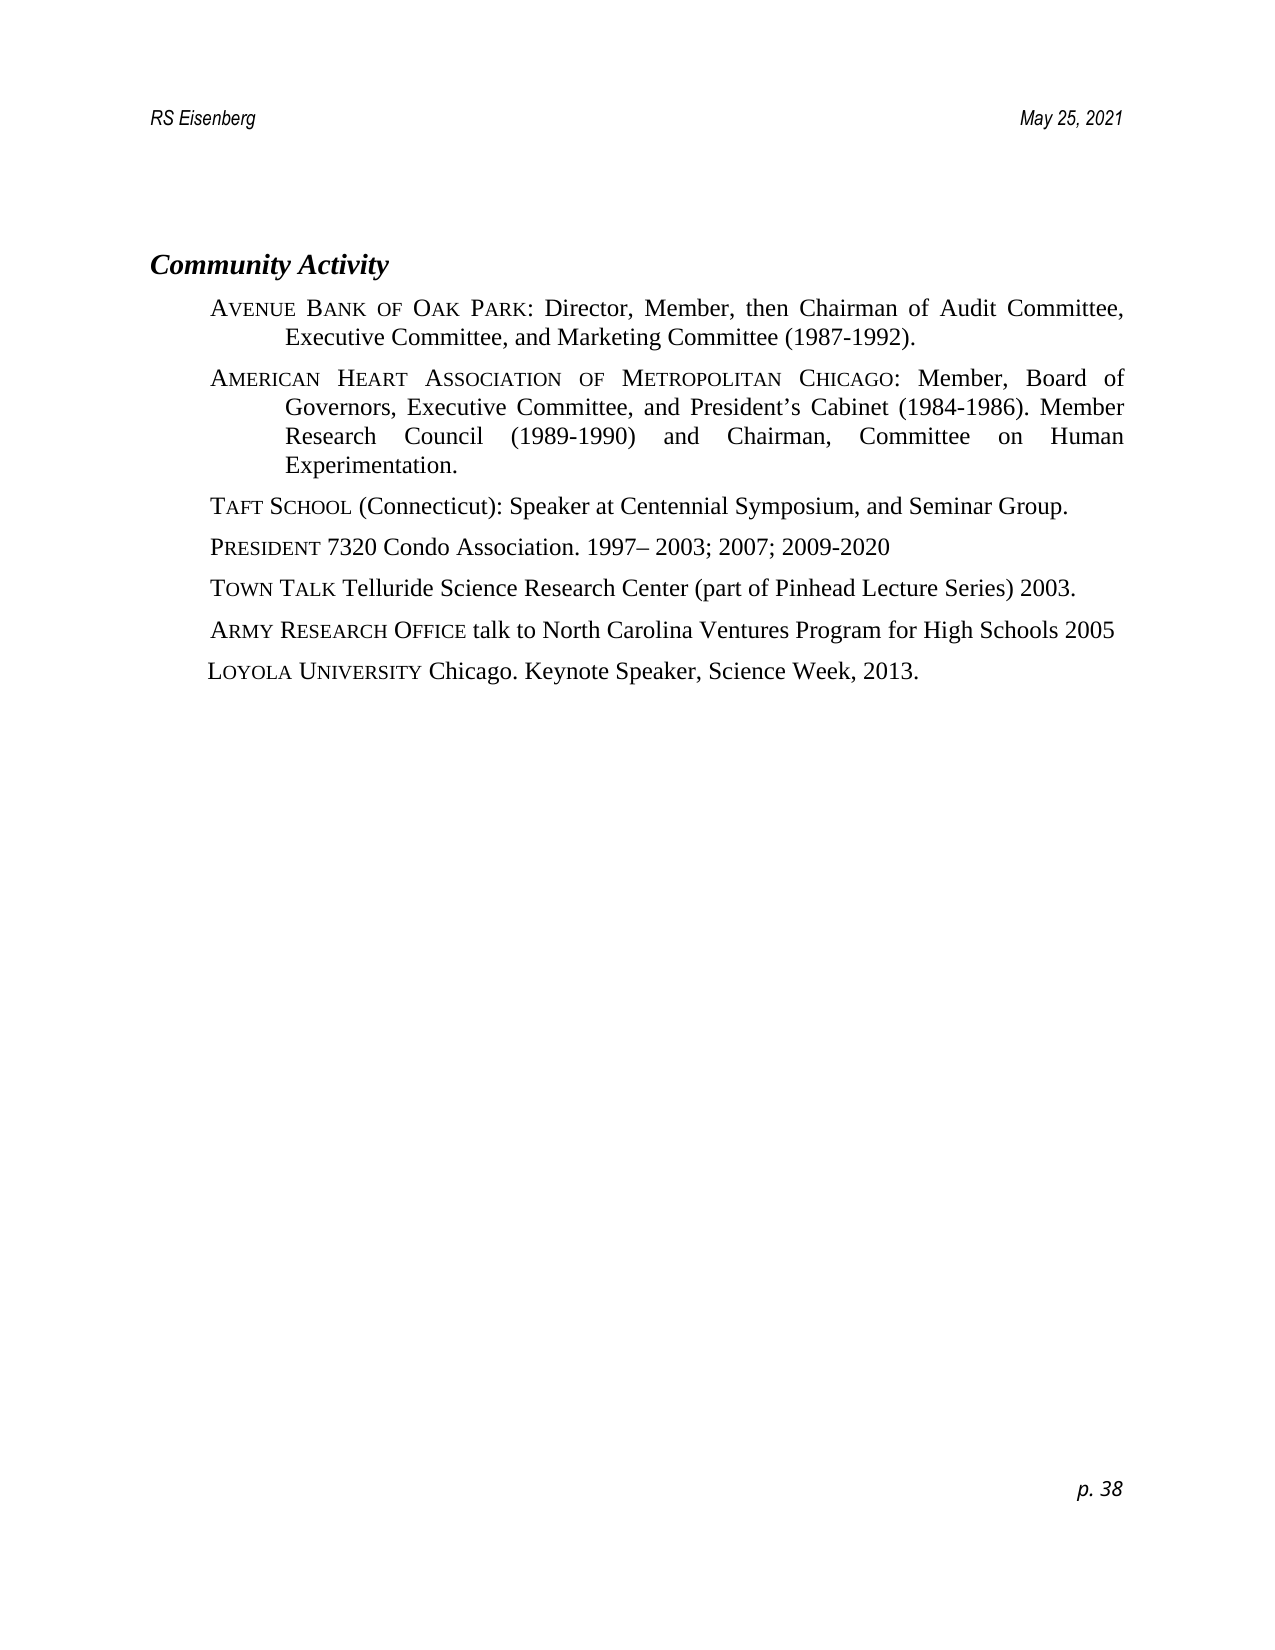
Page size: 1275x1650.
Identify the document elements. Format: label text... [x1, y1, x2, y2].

text Taft School (Connecticut): Speaker at Centennial Symposium, and Seminar Group. [210, 491, 1125, 520]
text Army Research Office talk to North Carolina Ventures Program for High Schools 2005 [210, 615, 1125, 643]
text President 7320 Condo Association. 1997– 2003; 2007; 2009-2020 [210, 532, 1125, 561]
text Avenue Bank of Oak Park: Director, Member, then Chairman of Audit Committee, Executive Committee, and Marketing Committee (1987-1992). [210, 293, 1125, 351]
text Town Talk Telluride Science Research Center (part of Pinhead Lecture Series) 2003. [210, 573, 1125, 602]
text Community Activity [150, 247, 1125, 281]
text American Heart Association of Metropolitan Chicago: Member, Board of Governors, Executive Committee, and President’s Cabinet (1984-1986). Member Research Council (1989-1990) and Chairman, Committee on Human Experimentation. [210, 363, 1125, 478]
text Loyola University Chicago. Keynote Speaker, Science Week, 2013. [207, 656, 1125, 685]
